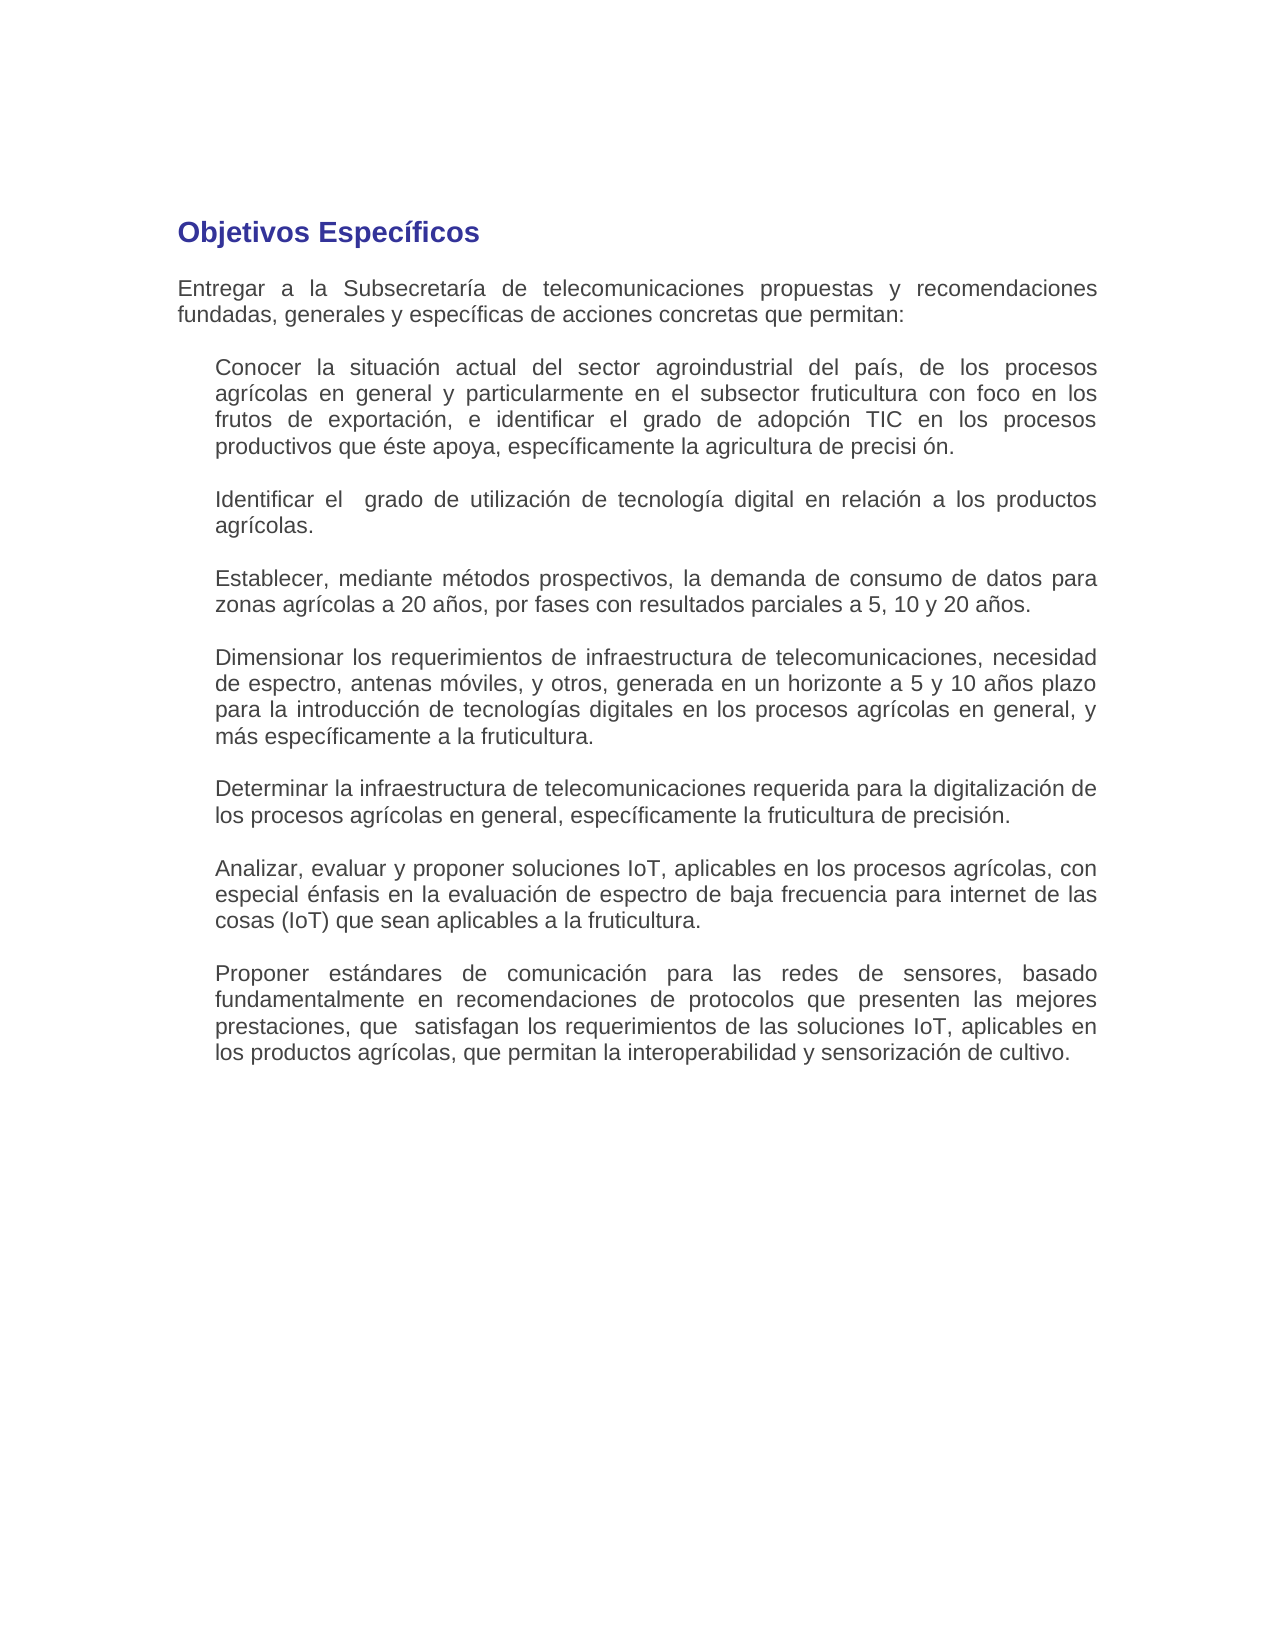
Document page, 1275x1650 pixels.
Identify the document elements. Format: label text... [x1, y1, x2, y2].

text Identificar el grado de utilización de tecnología digital en relación a los productos agrícolas. [215, 486, 1098, 538]
text Proponer estándares de comunicación para las redes de sensores, basado fundamentalmente en recomendaciones de protocolos que presenten las mejores prestaciones, que satisfagan los requerimientos de las soluciones IoT, aplicables en los productos agrícolas, que permitan la interoperabilidad y sensorización de cultivo. [215, 960, 1098, 1065]
text Establecer, mediante métodos prospectivos, la demanda de consumo de datos para zonas agrícolas a 20 años, por fases con resultados parciales a 5, 10 y 20 años. [215, 564, 1098, 617]
text Conocer la situación actual del sector agroindustrial del país, de los procesos agrícolas en general y particularmente en el subsector fruticultura con foco en los frutos de exportación, e identificar el grado de adopción TIC en los procesos productivos que éste apoya, específicamente la agricultura de precisi ón. [215, 354, 1098, 459]
text Entregar a la Subsecretaría de telecomunicaciones propuestas y recomendaciones fundadas, generales y específicas de acciones concretas que permitan: [177, 275, 1098, 327]
text Objetivos Específicos [177, 215, 1098, 248]
text Dimensionar los requerimientos de infraestructura de telecomunicaciones, necesidad de espectro, antenas móviles, y otros, generada en un horizonte a 5 y 10 años plazo para la introducción de tecnologías digitales en los procesos agrícolas en general, y más específicamente a la fruticultura. [215, 644, 1098, 749]
text Analizar, evaluar y proponer soluciones IoT, aplicables en los procesos agrícolas, con especial énfasis en la evaluación de espectro de baja frecuencia para internet de las cosas (IoT) que sean aplicables a la fruticultura. [215, 854, 1098, 933]
text Determinar la infraestructura de telecomunicaciones requerida para la digitalización de los procesos agrícolas en general, específicamente la fruticultura de precisión. [215, 775, 1098, 828]
